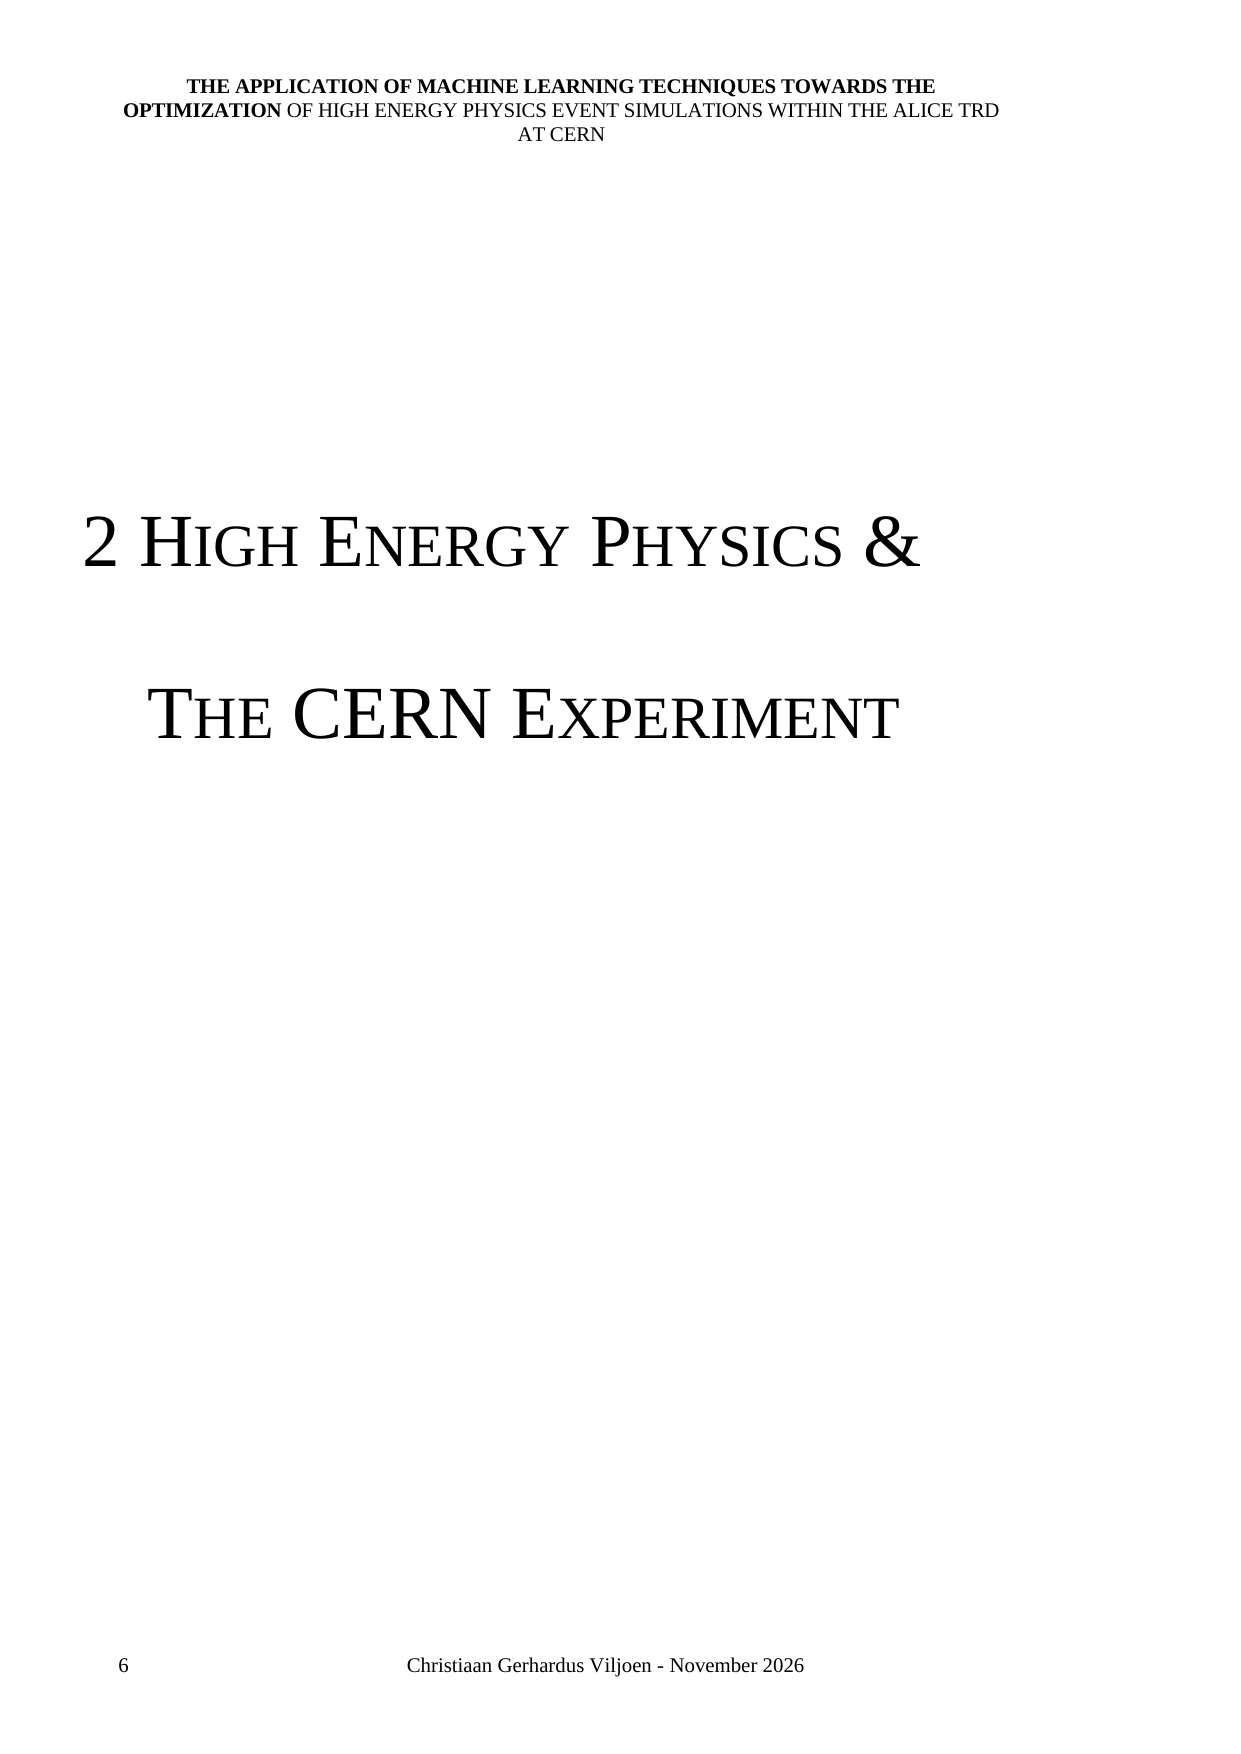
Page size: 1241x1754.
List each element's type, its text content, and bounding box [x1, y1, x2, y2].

subtitle High Energy Physics & The CERN Experiment [83, 496, 1004, 755]
